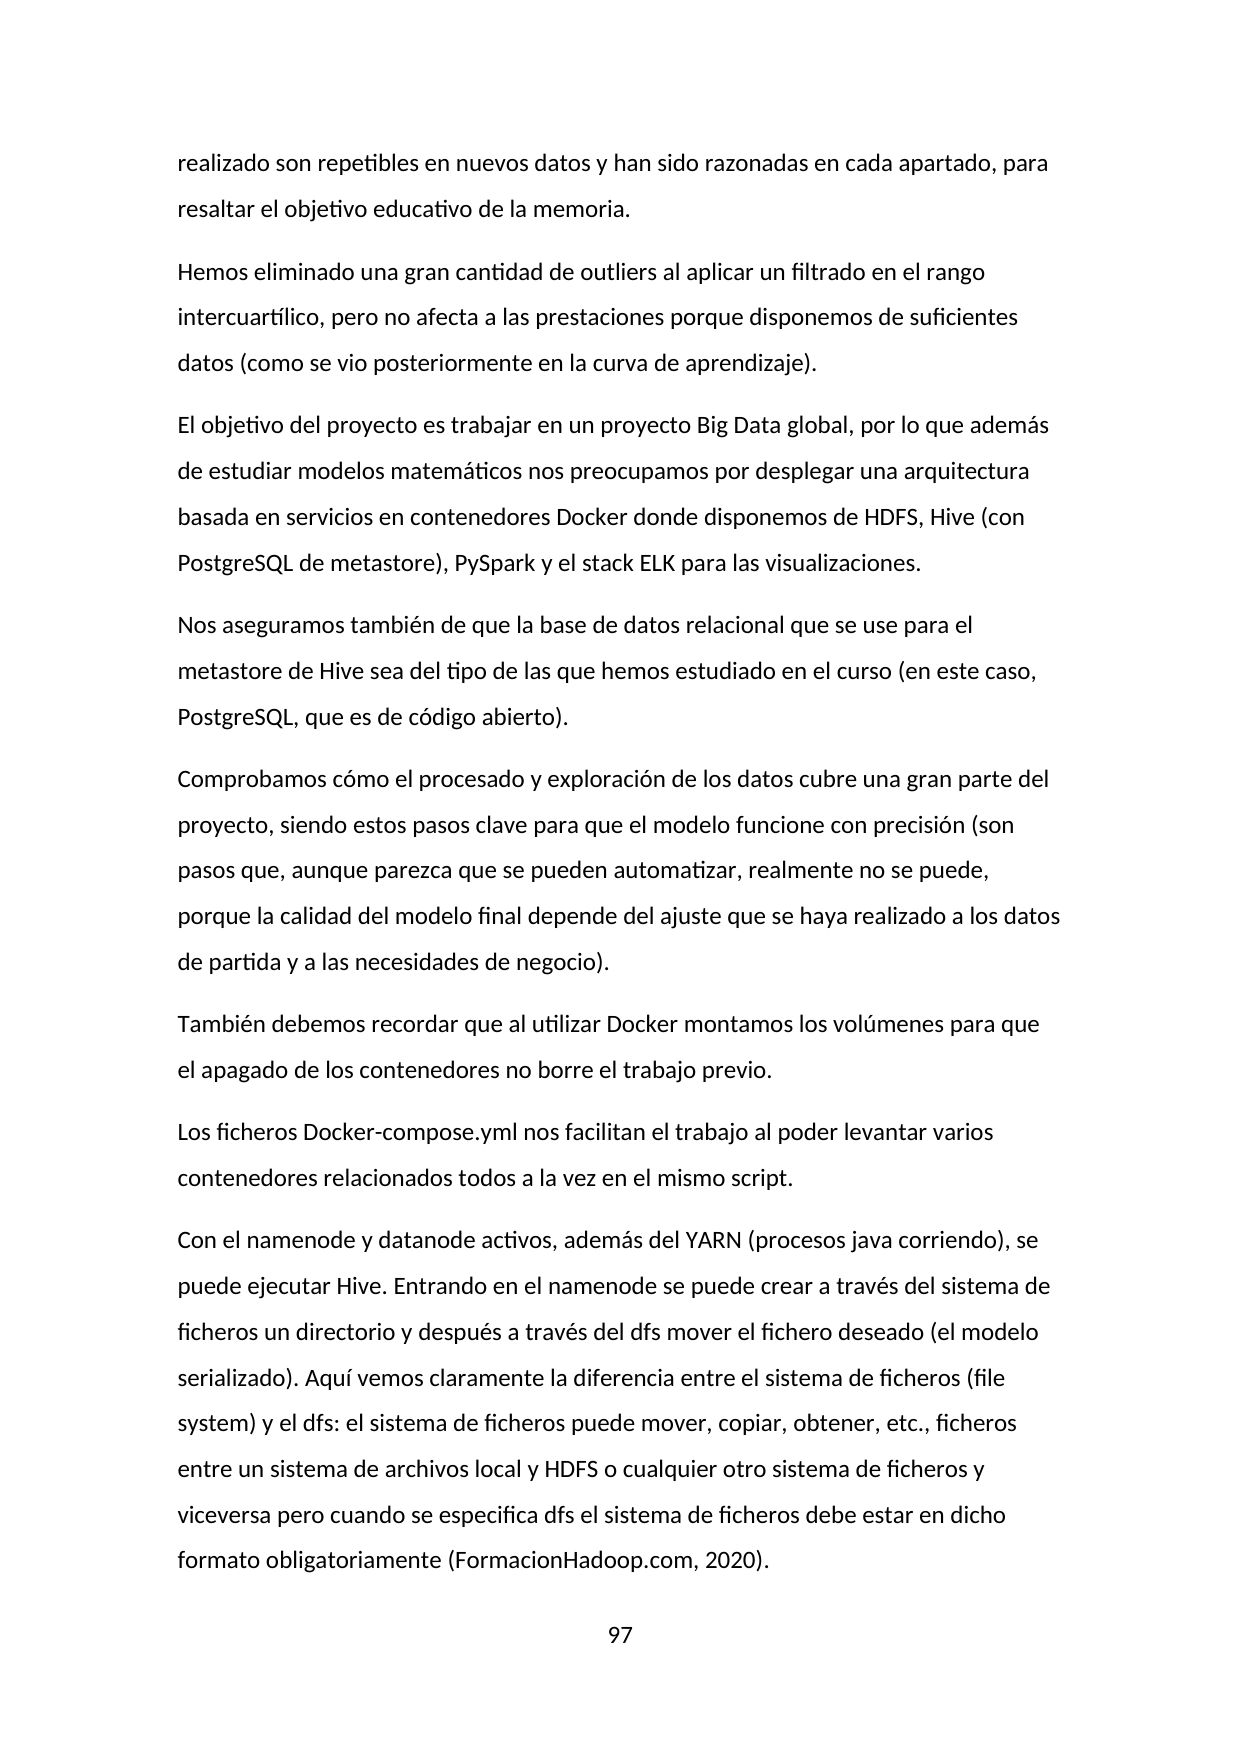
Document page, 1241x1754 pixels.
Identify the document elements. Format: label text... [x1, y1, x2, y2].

text El objetivo del proyecto es trabajar en un proyecto Big Data global, por lo que además de estudiar modelos matemáticos nos preocupamos por desplegar una arquitectura basada en servicios en contenedores Docker donde disponemos de HDFS, Hive (con PostgreSQL de metastore), PySpark y el stack ELK para las visualizaciones. [177, 409, 1063, 577]
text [177, 148, 1063, 224]
text Nos aseguramos también de que la base de datos relacional que se use para el metastore de Hive sea del tipo de las que hemos estudiado en el curso (en este caso, PostgreSQL, que es de código abierto). [177, 609, 1063, 731]
text Hemos eliminado una gran cantidad de outliers al aplicar un filtrado en el rango intercuartílico, pero no afecta a las prestaciones porque disponemos de suficientes datos (como se vio posteriormente en la curva de aprendizaje). [177, 256, 1063, 378]
text Comprobamos cómo el procesado y exploración de los datos cubre una gran parte del proyecto, siendo estos pasos clave para que el modelo funcione con precisión (son pasos que, aunque parezca que se pueden automatizar, realmente no se puede, porque la calidad del modelo final depende del ajuste que se haya realizado a los datos de partida y a las necesidades de negocio). [177, 763, 1063, 976]
text También debemos recordar que al utilizar Docker montamos los volúmenes para que el apagado de los contenedores no borre el trabajo previo. [177, 1008, 1063, 1084]
text Los ficheros Docker-compose.yml nos facilitan el trabajo al poder levantar varios contenedores relacionados todos a la vez en el mismo script. [177, 1116, 1063, 1193]
text Con el namenode y datanode activos, además del YARN (procesos java corriendo), se puede ejecutar Hive. Entrando en el namenode se puede crear a través del sistema de ficheros un directorio y después a través del dfs mover el fichero deseado (el modelo serializado). Aquí vemos claramente la diferencia entre el sistema de ficheros (file system) y el dfs: el sistema de ficheros puede mover, copiar, obtener, etc., ficheros entre un sistema de archivos local y HDFS o cualquier otro sistema de ficheros y viceversa pero cuando se especifica dfs el sistema de ficheros debe estar en dicho formato obligatoriamente . [177, 1224, 1063, 1575]
